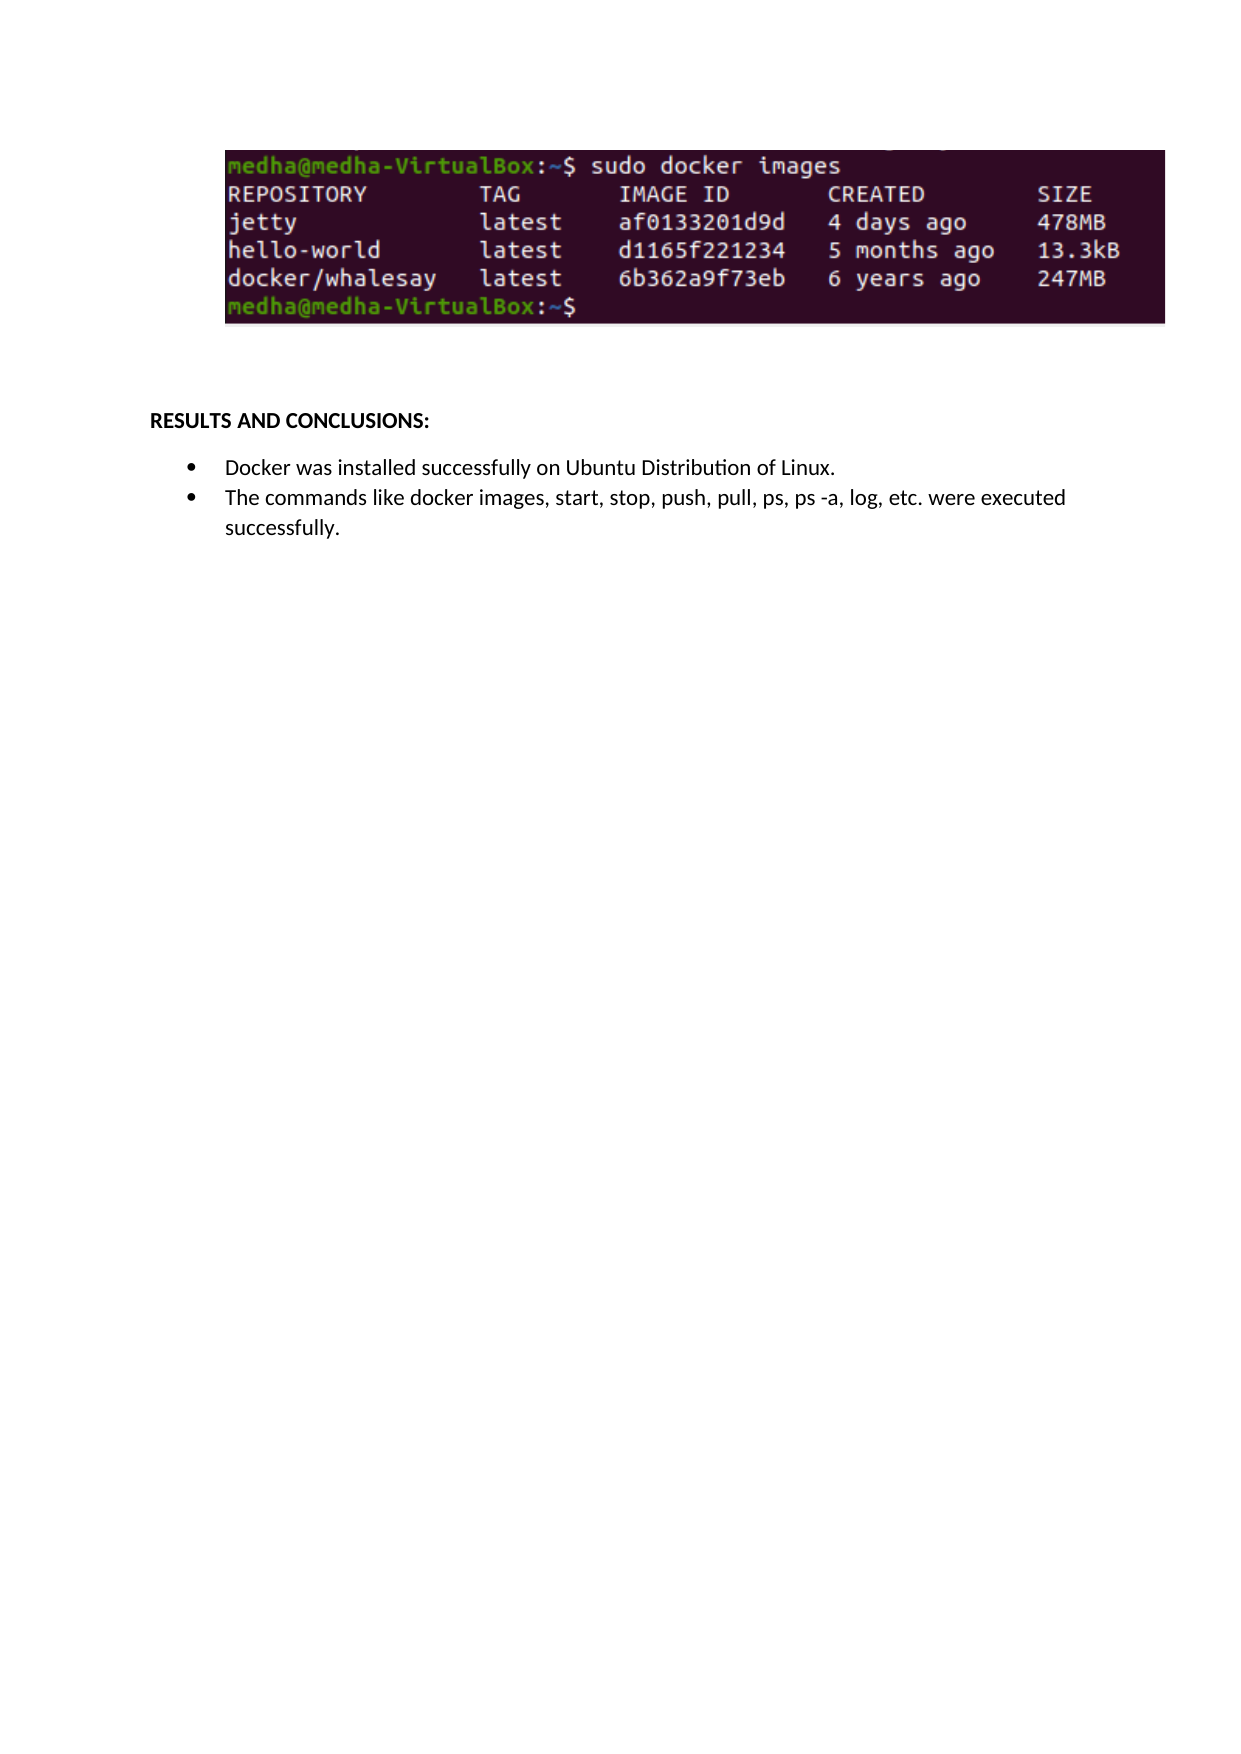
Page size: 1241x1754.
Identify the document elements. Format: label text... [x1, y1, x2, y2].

list The commands like docker images, start, stop, push, pull, ps, ps -a, log, etc. were executed successfully. [187, 483, 1090, 541]
text RESULTS AND CONCLUSIONS: [150, 406, 1090, 434]
picture [225, 150, 1166, 327]
list Docker was installed successfully on Ubuntu Distribution of Linux. [187, 453, 1090, 481]
